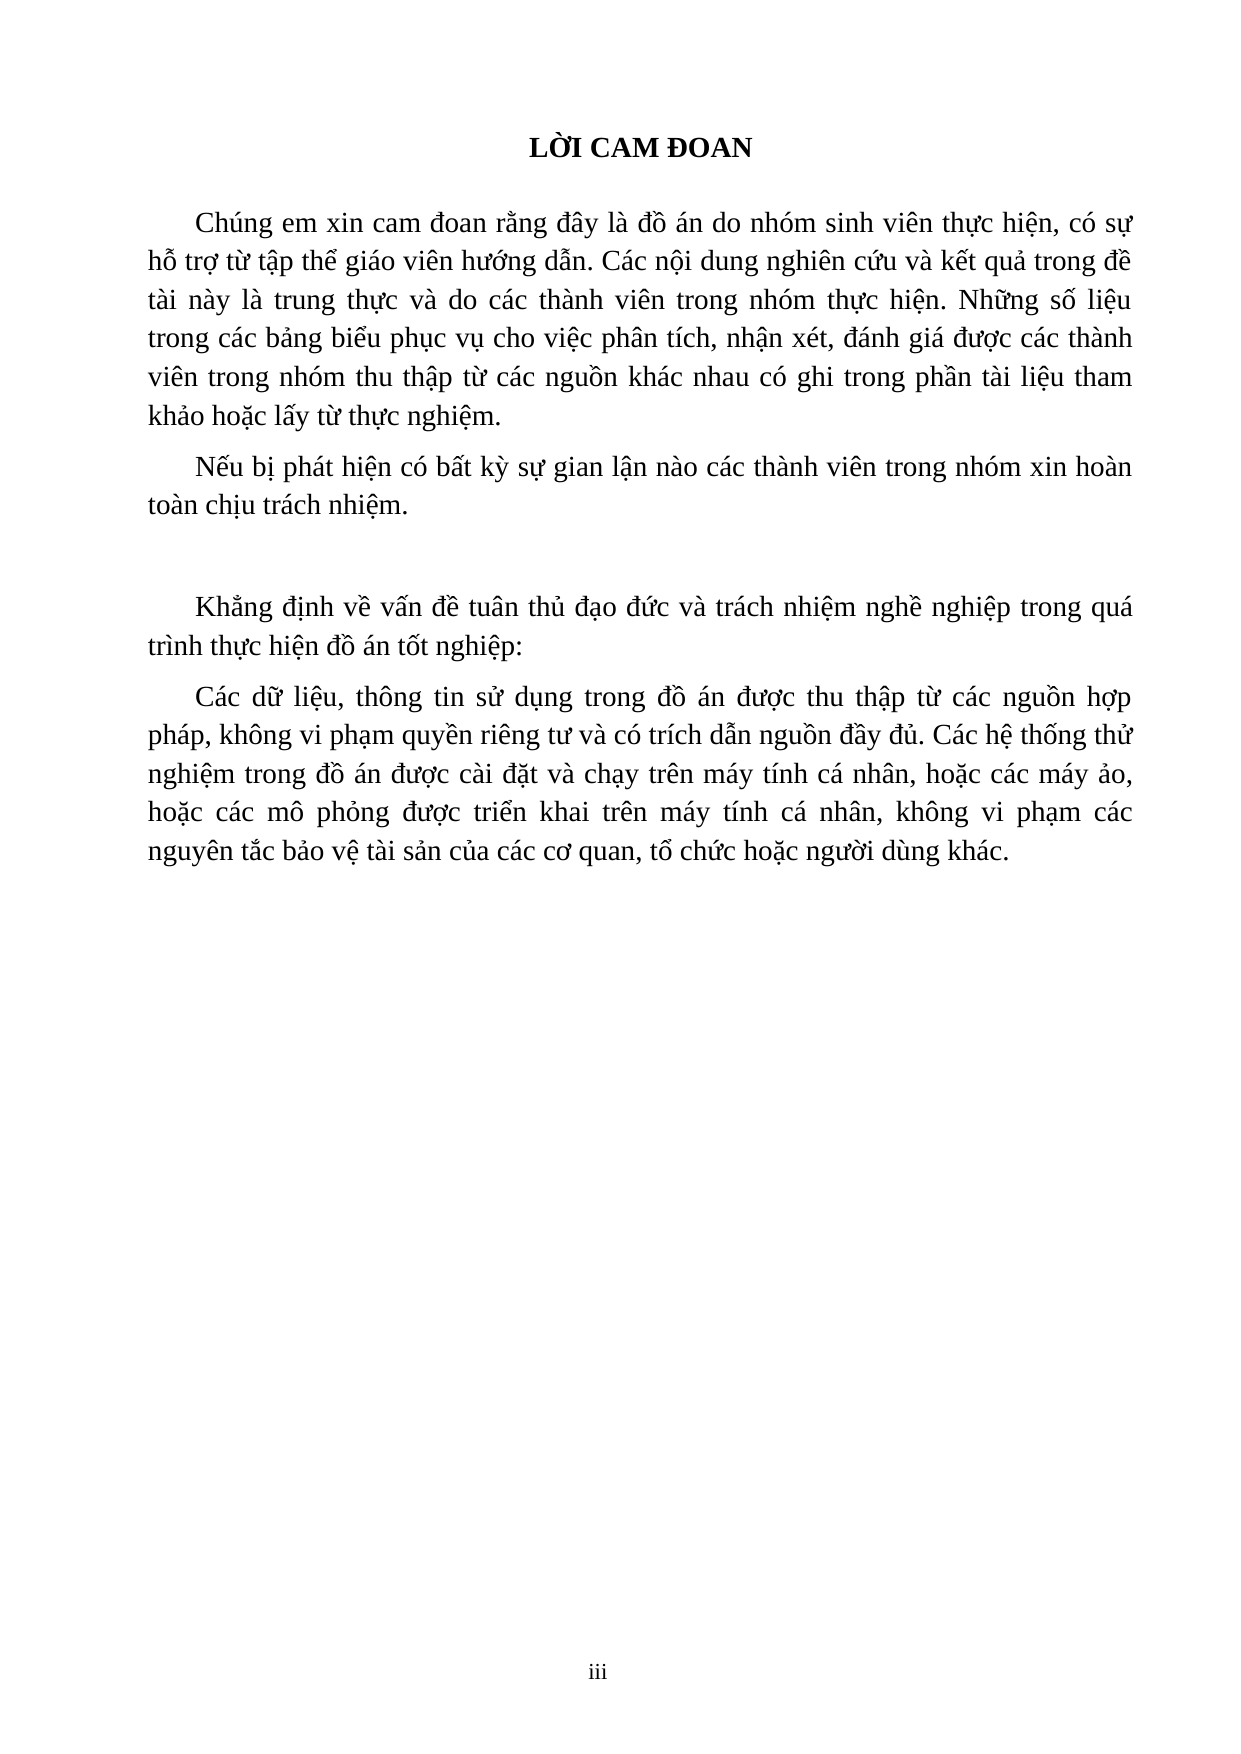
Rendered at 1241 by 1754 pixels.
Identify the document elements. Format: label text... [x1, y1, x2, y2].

text Chúng em xin cam đoan rằng đây là đồ án do nhóm sinh viên thực hiện, có sự hỗ trợ từ tập thể giáo viên hướng dẫn. Các nội dung nghiên cứu và kết quả trong đề tài này là trung thực và do các thành viên trong nhóm thực hiện. Những số liệu trong các bảng biểu phục vụ cho việc phân tích, nhận xét, đánh giá được các thành viên trong nhóm thu thập từ các nguồn khác nhau có ghi trong phần tài liệu tham khảo hoặc lấy từ thực nghiệm. [148, 205, 1134, 431]
text LỜI CAM ĐOAN [148, 131, 1134, 164]
text Khẳng định về vấn đề tuân thủ đạo đức và trách nhiệm nghề nghiệp trong quá trình thực hiện đồ án tốt nghiệp: [148, 589, 1134, 661]
text Các dữ liệu, thông tin sử dụng trong đồ án được thu thập từ các nguồn hợp pháp, không vi phạm quyền riêng tư và có trích dẫn nguồn đầy đủ. Các hệ thống thử nghiệm trong đồ án được cài đặt và chạy trên máy tính cá nhân, hoặc các máy ảo, hoặc các mô phỏng được triển khai trên máy tính cá nhân, không vi phạm các nguyên tắc bảo vệ tài sản của các cơ quan, tổ chức hoặc người dùng khác. [148, 679, 1134, 867]
text Nếu bị phát hiện có bất kỳ sự gian lận nào các thành viên trong nhóm xin hoàn toàn chịu trách nhiệm. [148, 449, 1134, 521]
